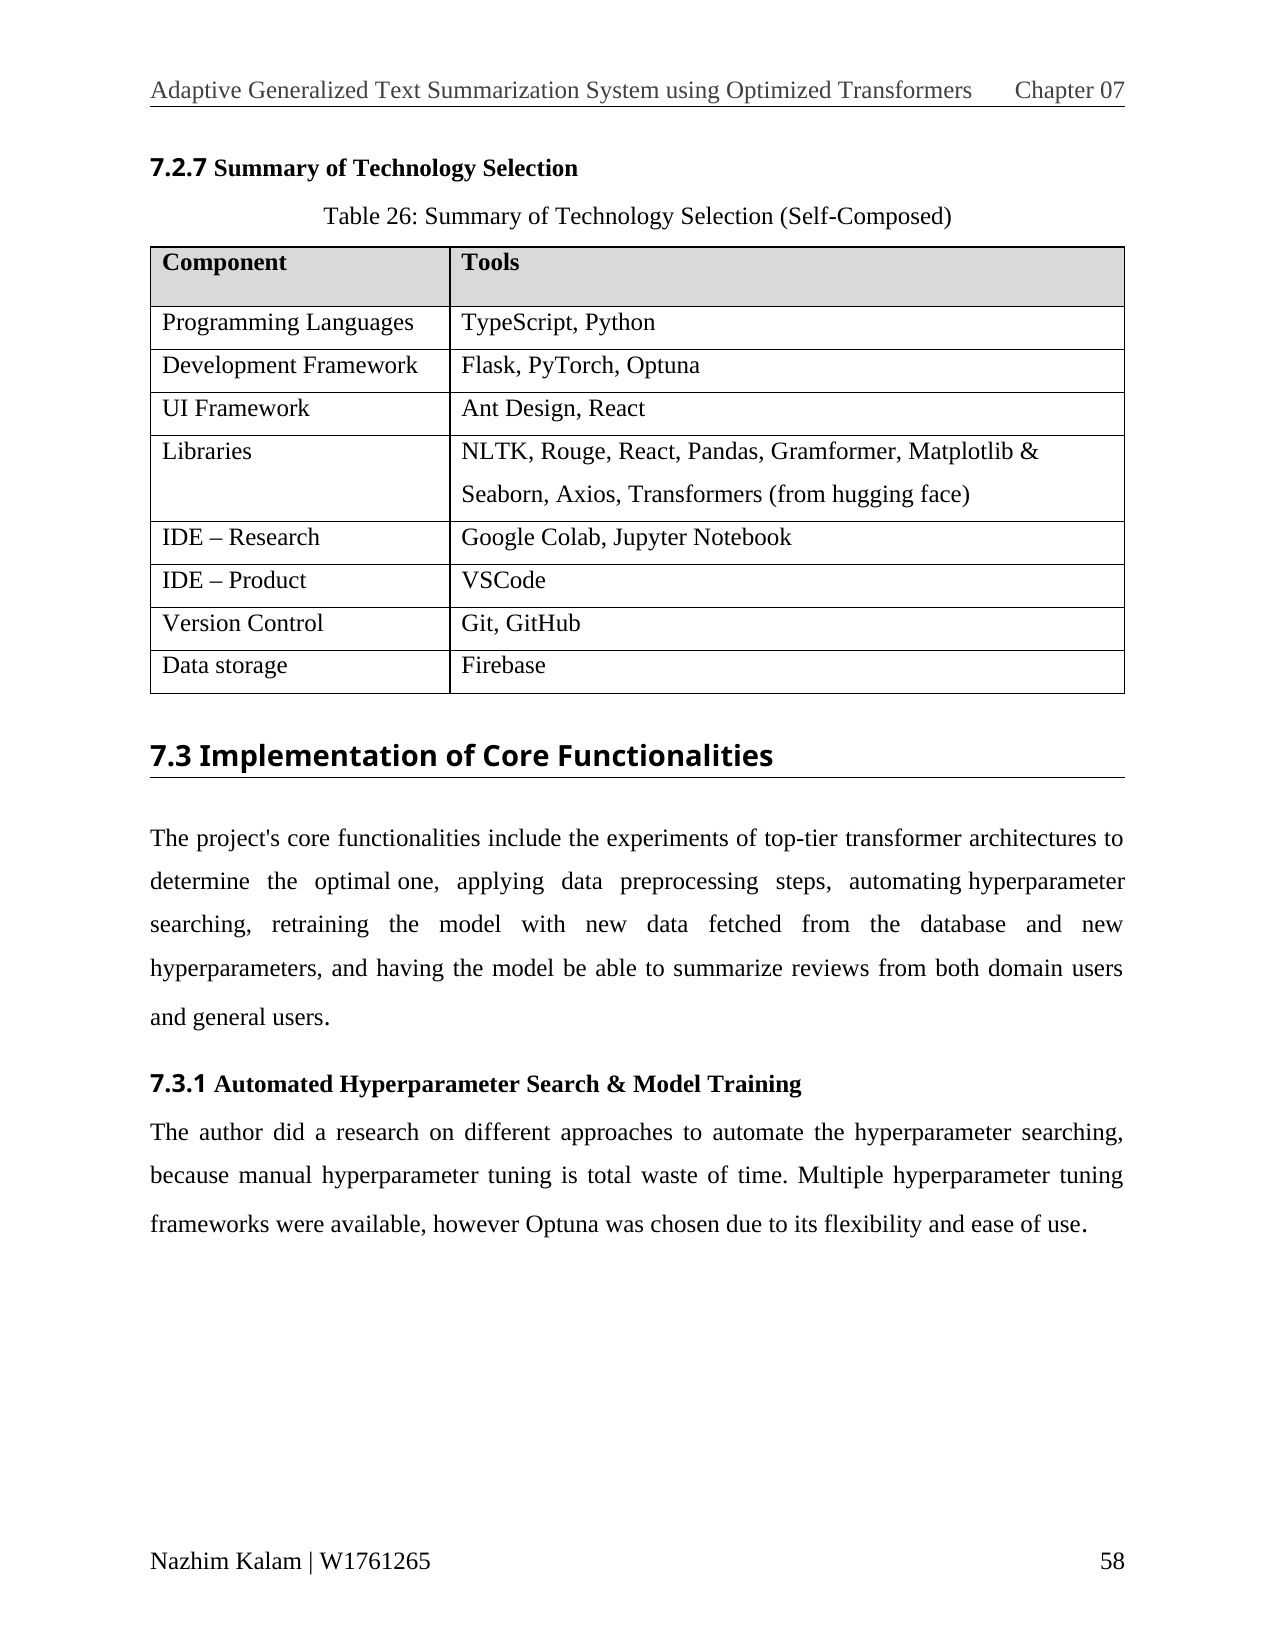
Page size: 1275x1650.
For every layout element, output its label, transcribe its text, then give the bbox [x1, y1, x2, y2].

table_cell TypeScript, Python [451, 307, 1124, 349]
table_cell Programming Languages [151, 307, 449, 349]
table_cell Development Framework [151, 350, 449, 392]
table_cell Data storage [151, 651, 449, 692]
subtitle 7.2.7 Summary of Technology Selection [150, 150, 1125, 184]
table_cell IDE – Research [151, 522, 449, 564]
table_cell NLTK, Rouge, React, Pandas, Gramformer, Matplotlib & Seaborn, Axios, Transformers (from hugging face) [451, 436, 1124, 521]
text The project's core functionalities include the experiments of top-tier transformer architectures to determine the optimal one, applying data preprocessing steps, automating hyperparameter searching, retraining the model with new data fetched from the database and new hyperparameters, and having the model be able to summarize reviews from both domain users and general users. [150, 823, 1125, 1032]
table_header Tools [451, 248, 1124, 306]
table_cell Google Colab, Jupyter Notebook [451, 522, 1124, 564]
text The author did a research on different approaches to automate the hyperparameter searching, because manual hyperparameter tuning is total waste of time. Multiple hyperparameter tuning frameworks were available, however Optuna was chosen due to its flexibility and ease of use. [150, 1117, 1125, 1240]
table_cell IDE – Product [151, 565, 449, 607]
table_header Component [151, 248, 449, 306]
table_cell Firebase [451, 651, 1124, 692]
table_cell VSCode [451, 565, 1124, 607]
table_cell Libraries [151, 436, 449, 521]
table_cell Ant Design, React [451, 393, 1124, 435]
subtitle 7.3 Implementation of Core Functionalities [150, 735, 1125, 777]
subtitle 7.3.1 Automated Hyperparameter Search & Model Training [150, 1066, 1125, 1100]
table_cell Flask, PyTorch, Optuna [451, 350, 1124, 392]
table_cell UI Framework [151, 393, 449, 435]
table_cell Git, GitHub [451, 608, 1124, 649]
table_cell Version Control [151, 608, 449, 649]
text Table 26: Summary of Technology Selection (Self-Composed) [150, 201, 1125, 230]
